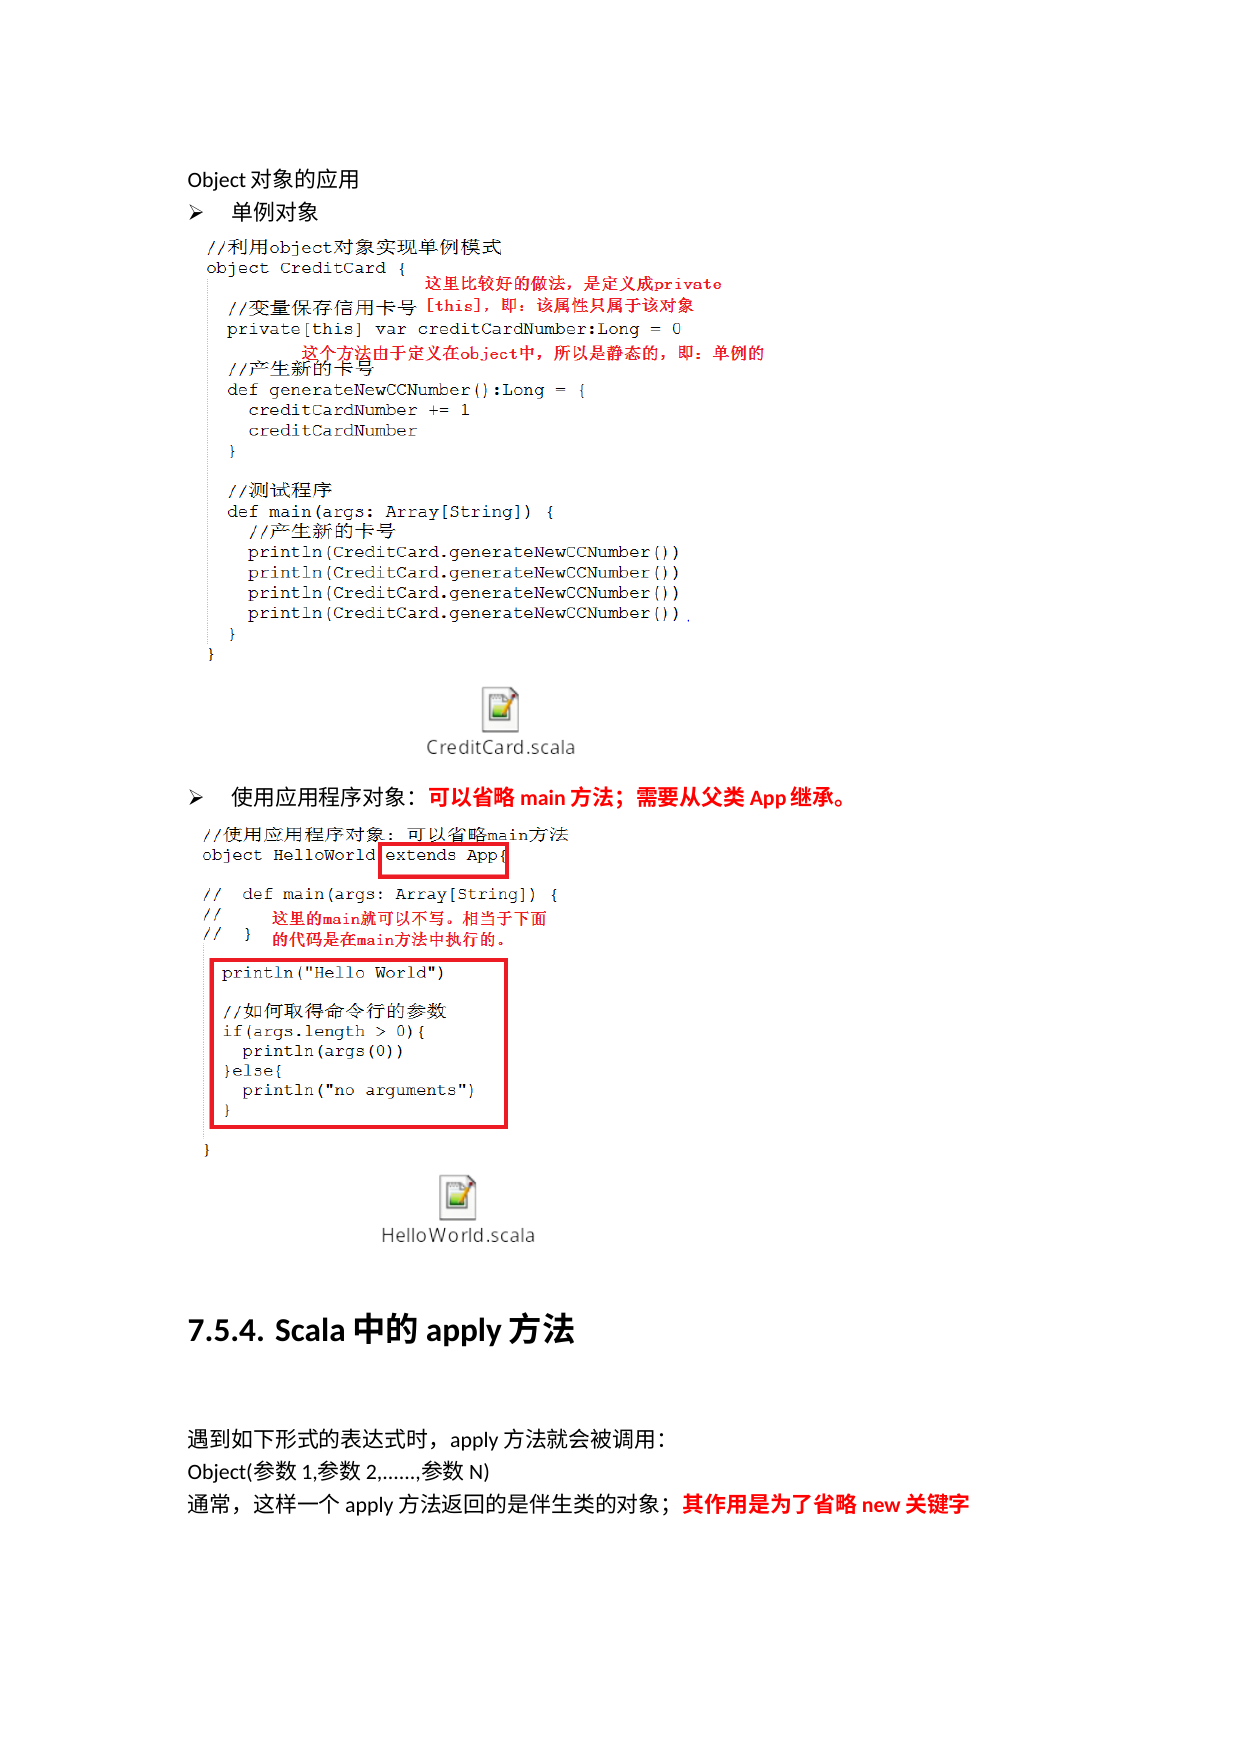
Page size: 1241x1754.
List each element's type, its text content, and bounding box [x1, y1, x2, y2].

picture [187, 227, 776, 675]
list 遇到如下形式的表达式时，apply方法就会被调用： [187, 1421, 1053, 1454]
list 使用应用程序对象：可以省略main方法；需要从父类App继承。 [187, 779, 1053, 812]
text Object对象的应用 [187, 162, 1053, 194]
picture [187, 812, 578, 1162]
list 通常，这样一个apply方法返回的是伴生类的对象；其作用是为了省略new关键字 [187, 1486, 1053, 1519]
list Object(参数1,参数2,......,参数N) [187, 1454, 1053, 1486]
subtitle Scala中的apply方法 [187, 1294, 1053, 1359]
list 单例对象 [187, 194, 1053, 227]
